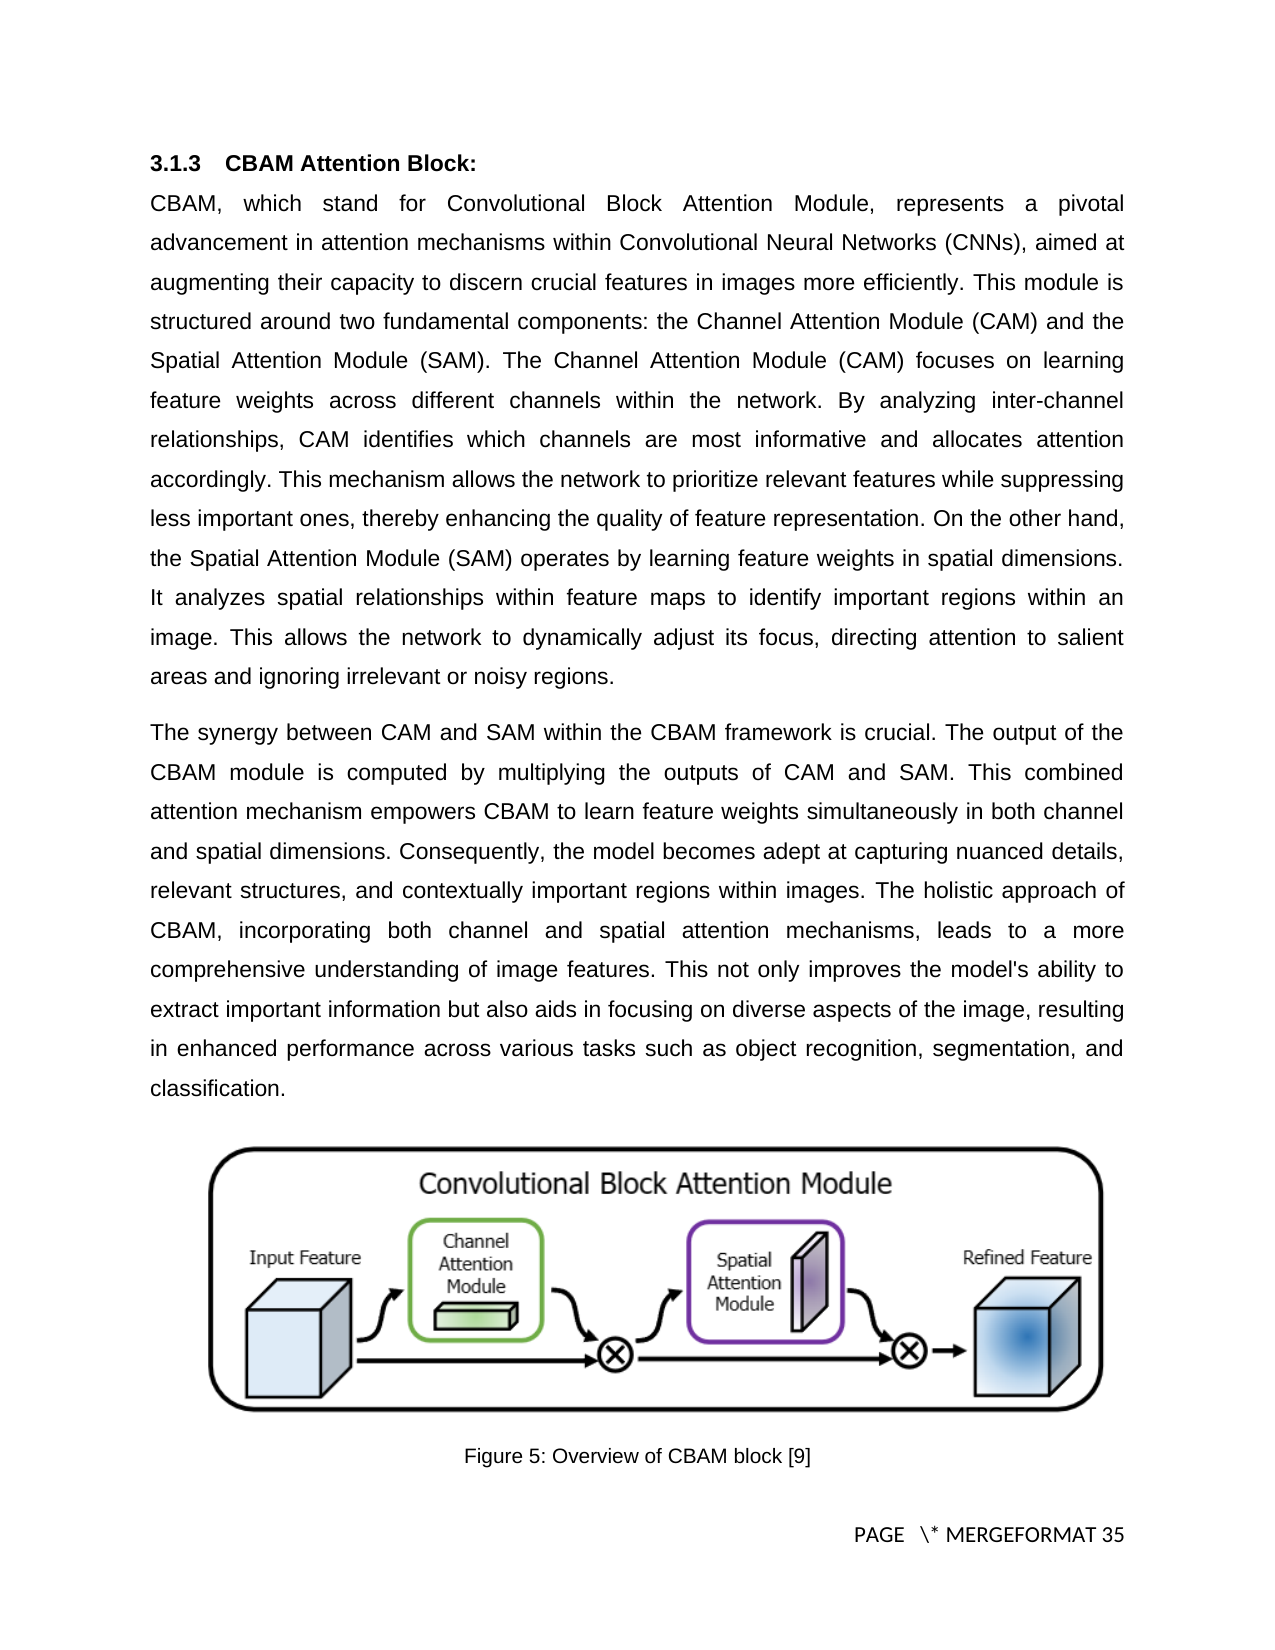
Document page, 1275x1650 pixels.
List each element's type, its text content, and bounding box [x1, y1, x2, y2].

picture [187, 1130, 1127, 1430]
subtitle CBAM Attention Block: [150, 150, 1125, 176]
text The synergy between CAM and SAM within the CBAM framework is crucial. The output of the CBAM module is computed by multiplying the outputs of CAM and SAM. This combined attention mechanism empowers CBAM to learn feature weights simultaneously in both channel and spatial dimensions. Consequently, the model becomes adept at capturing nuanced details, relevant structures, and contextually important regions within images. The holistic approach of CBAM, incorporating both channel and spatial attention mechanisms, leads to a more comprehensive understanding of image features. This not only improves the model's ability to extract important information but also aids in focusing on diverse aspects of the image, resulting in enhanced performance across various tasks such as object recognition, segmentation, and classification. [150, 719, 1125, 1101]
text CBAM, which stand for Convolutional Block Attention Module, represents a pivotal advancement in attention mechanisms within Convolutional Neural Networks (CNNs), aimed at augmenting their capacity to discern crucial features in images more efficiently. This module is structured around two fundamental components: the Channel Attention Module (CAM) and the Spatial Attention Module (SAM). The Channel Attention Module (CAM) focuses on learning feature weights across different channels within the network. By analyzing inter-channel relationships, CAM identifies which channels are most informative and allocates attention accordingly. This mechanism allows the network to prioritize relevant features while suppressing less important ones, thereby enhancing the quality of feature representation. On the other hand, the Spatial Attention Module (SAM) operates by learning feature weights in spatial dimensions. It analyzes spatial relationships within feature maps to identify important regions within an image. This allows the network to dynamically adjust its focus, directing attention to salient areas and ignoring irrelevant or noisy regions. [150, 189, 1125, 689]
text Figure 5: Overview of CBAM block [9] [150, 1443, 1125, 1467]
